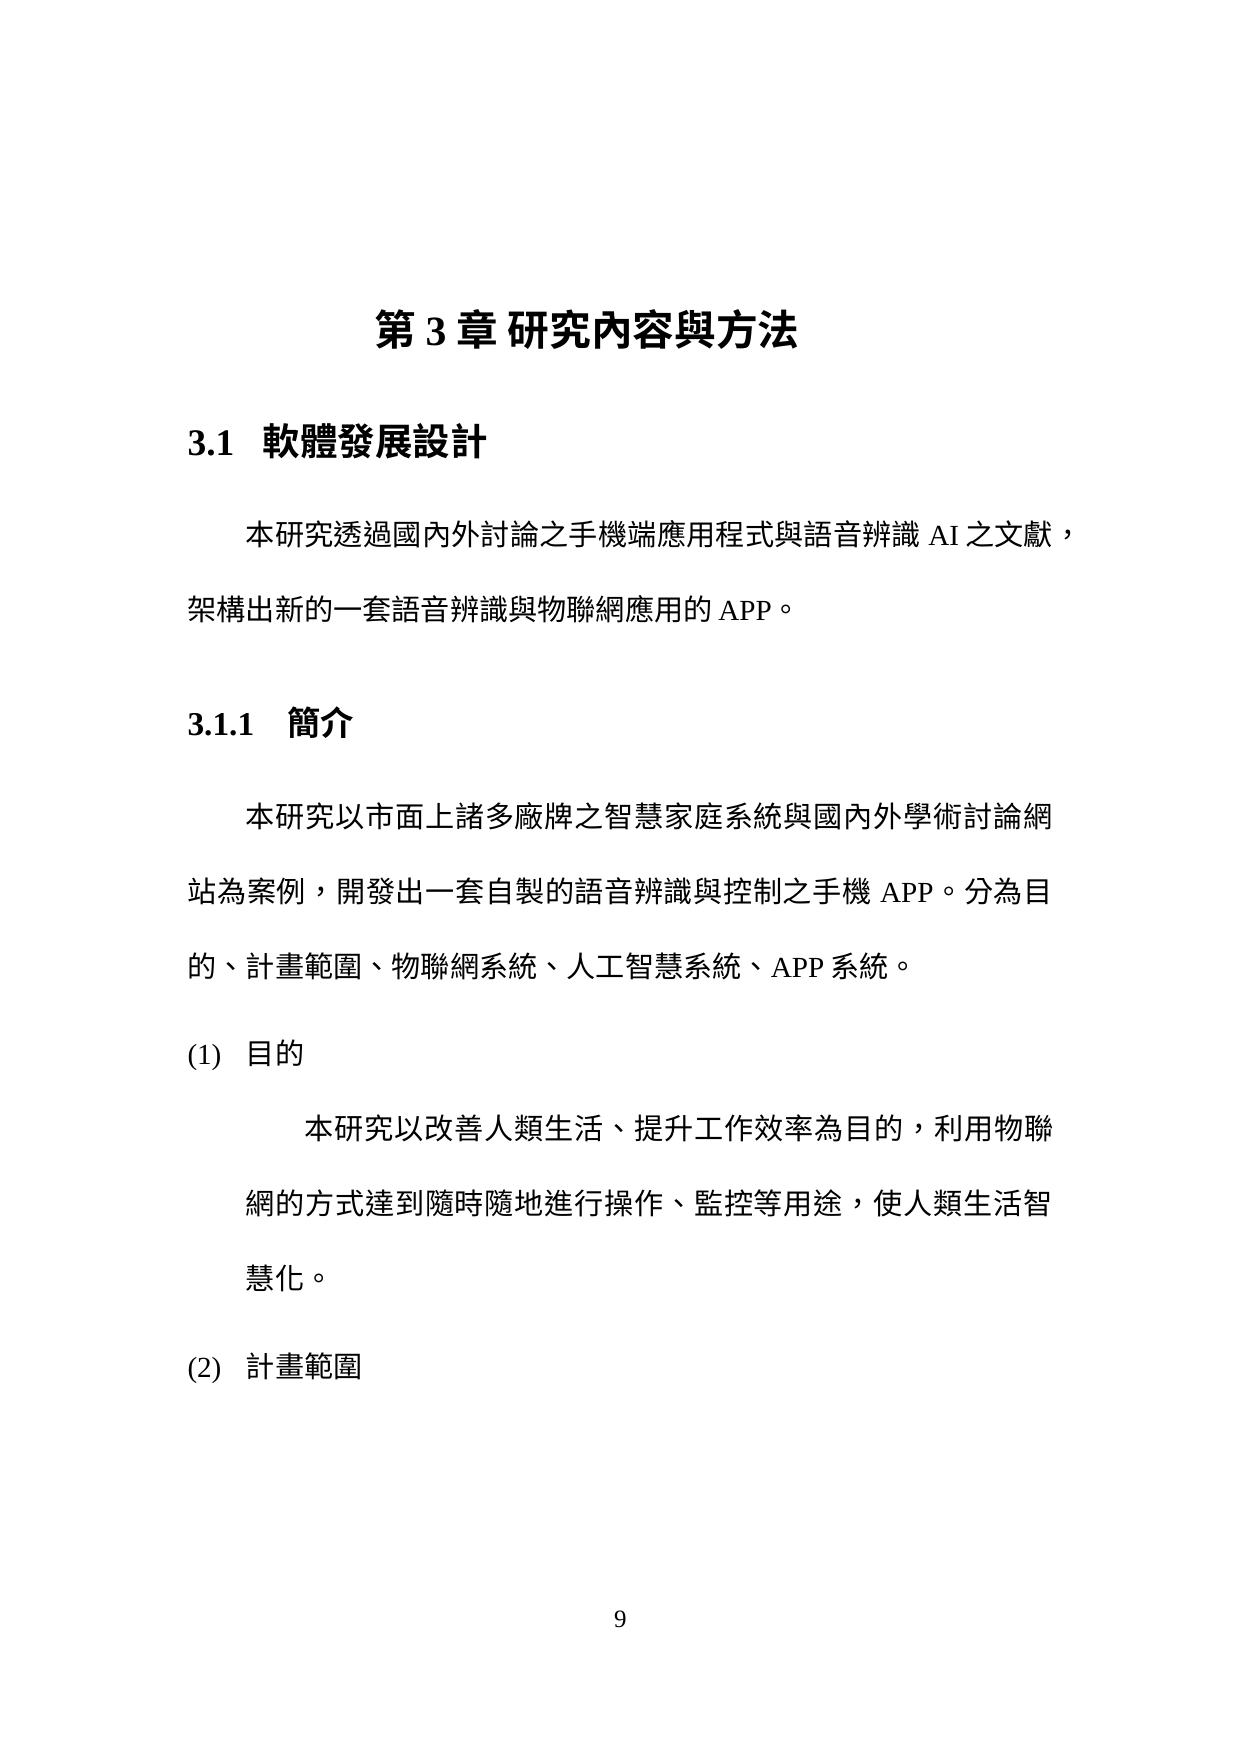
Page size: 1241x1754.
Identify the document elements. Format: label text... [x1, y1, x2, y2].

text 本研究以市面上諸多廠牌之智慧家庭系統與國內外學術討論網站為案例，開發出一套自製的語音辨識與控制之手機APP。分為目的、計畫範圍、物聯網系統、人工智慧系統、APP系統。 [187, 777, 1053, 1002]
subtitle 簡介 [187, 683, 1053, 758]
text 軟體發展設計 [187, 402, 1053, 477]
text 本研究以改善人類生活、提升工作效率為目的，利用物聯網的方式達到隨時隨地進行操作、監控等用途，使人類生活智慧化。 [246, 1089, 1053, 1314]
text 計畫範圍 [187, 1327, 1053, 1402]
subtitle 研究內容與方法 [187, 289, 1053, 364]
text 本研究透過國內外討論之手機端應用程式與語音辨識AI之文獻，架構出新的一套語音辨識與物聯網應用的APP。 [187, 496, 1053, 646]
list 目的 [187, 1014, 1053, 1089]
